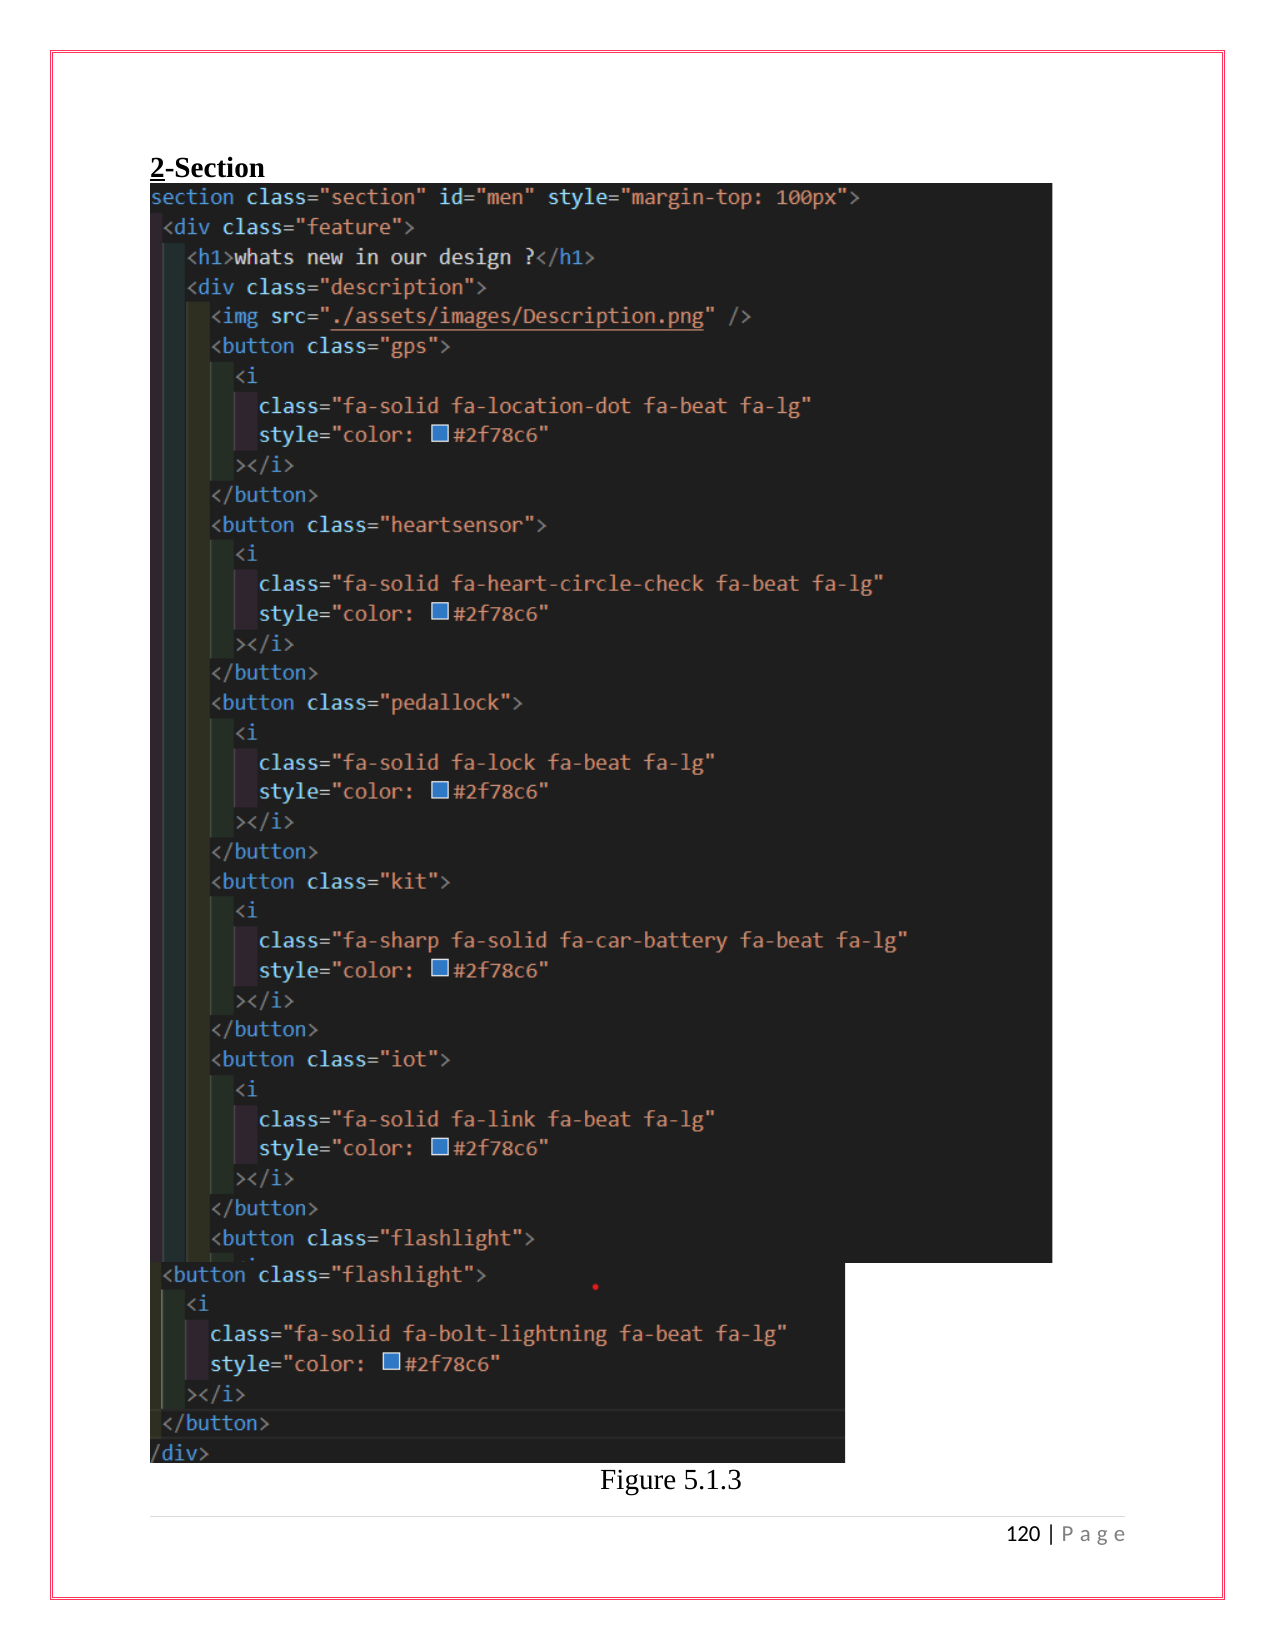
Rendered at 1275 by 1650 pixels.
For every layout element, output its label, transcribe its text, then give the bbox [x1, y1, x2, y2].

text Figure 5.1.3 [450, 1462, 1125, 1496]
picture [150, 183, 1053, 1463]
